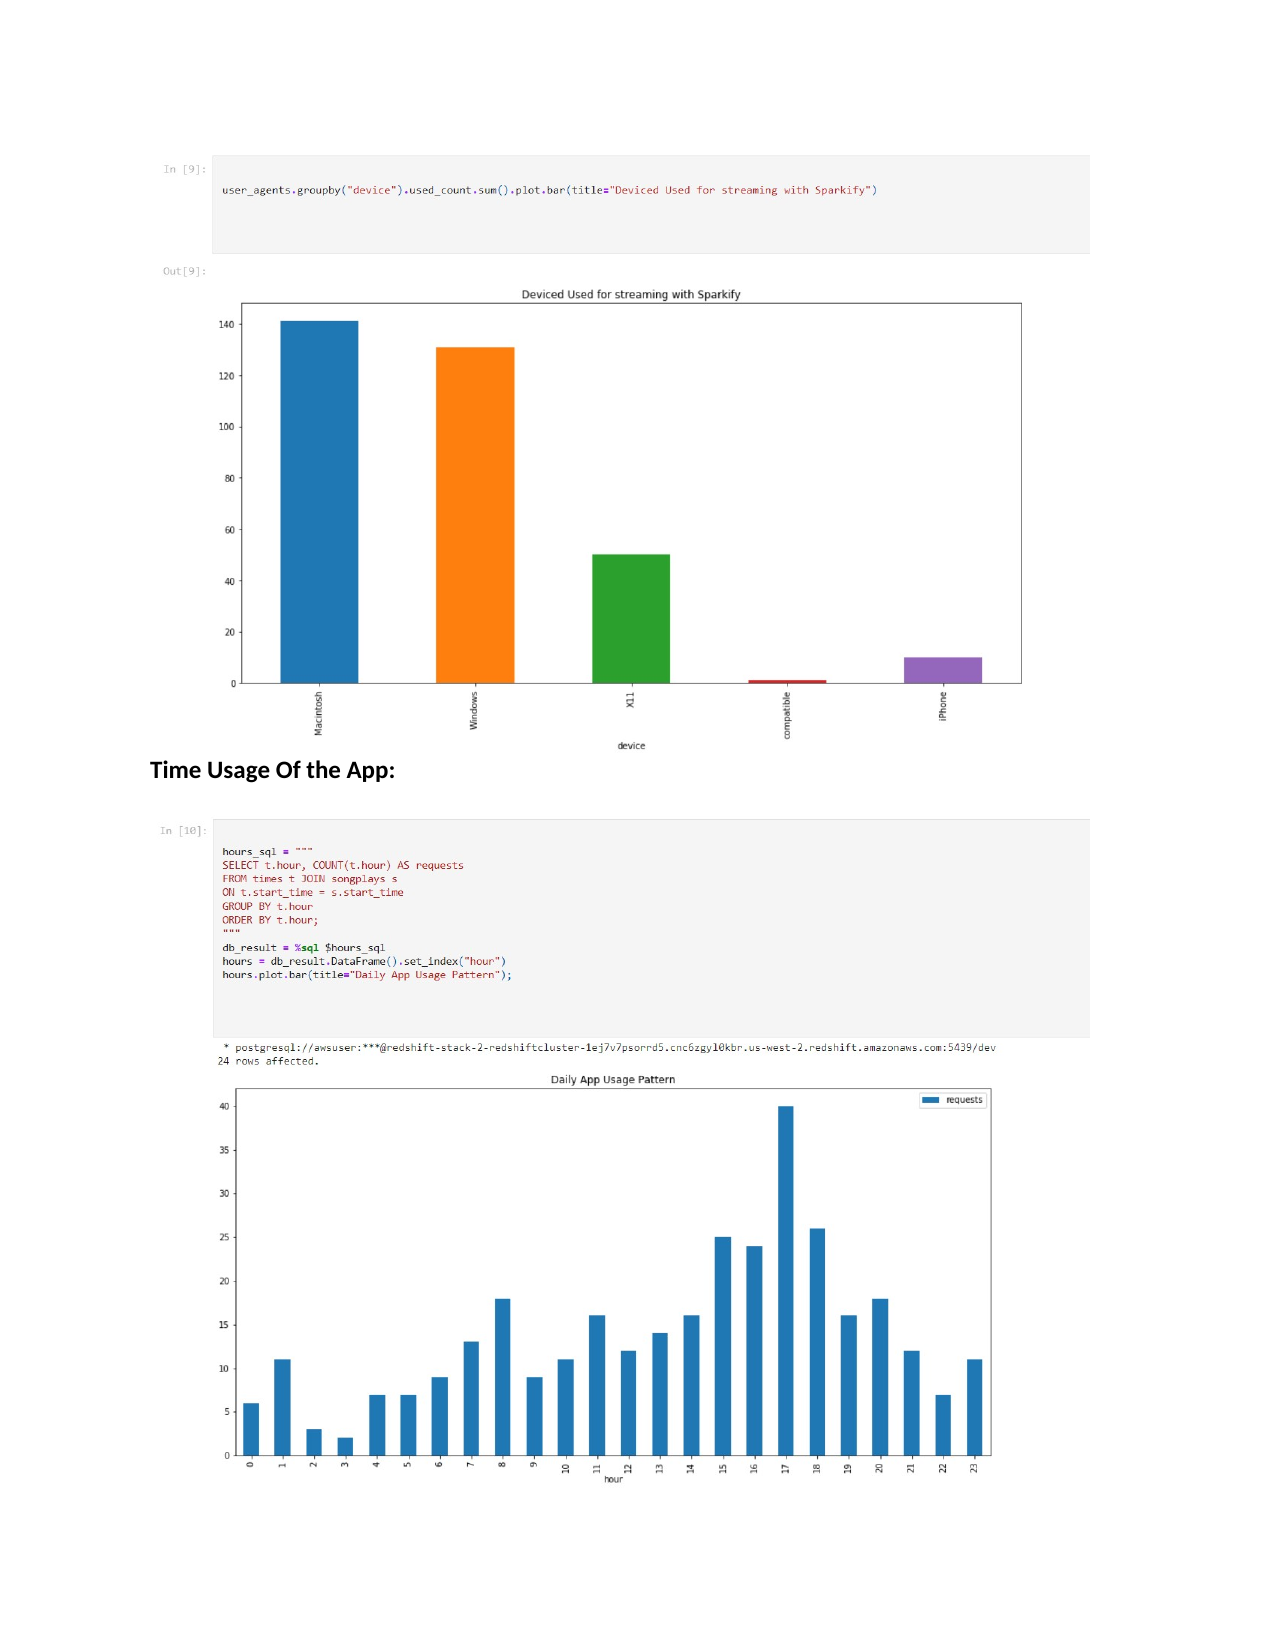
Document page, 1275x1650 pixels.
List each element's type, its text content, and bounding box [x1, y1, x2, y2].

text Time Usage Of the App: [150, 754, 1125, 785]
picture [150, 150, 1090, 755]
picture [150, 815, 1090, 1489]
